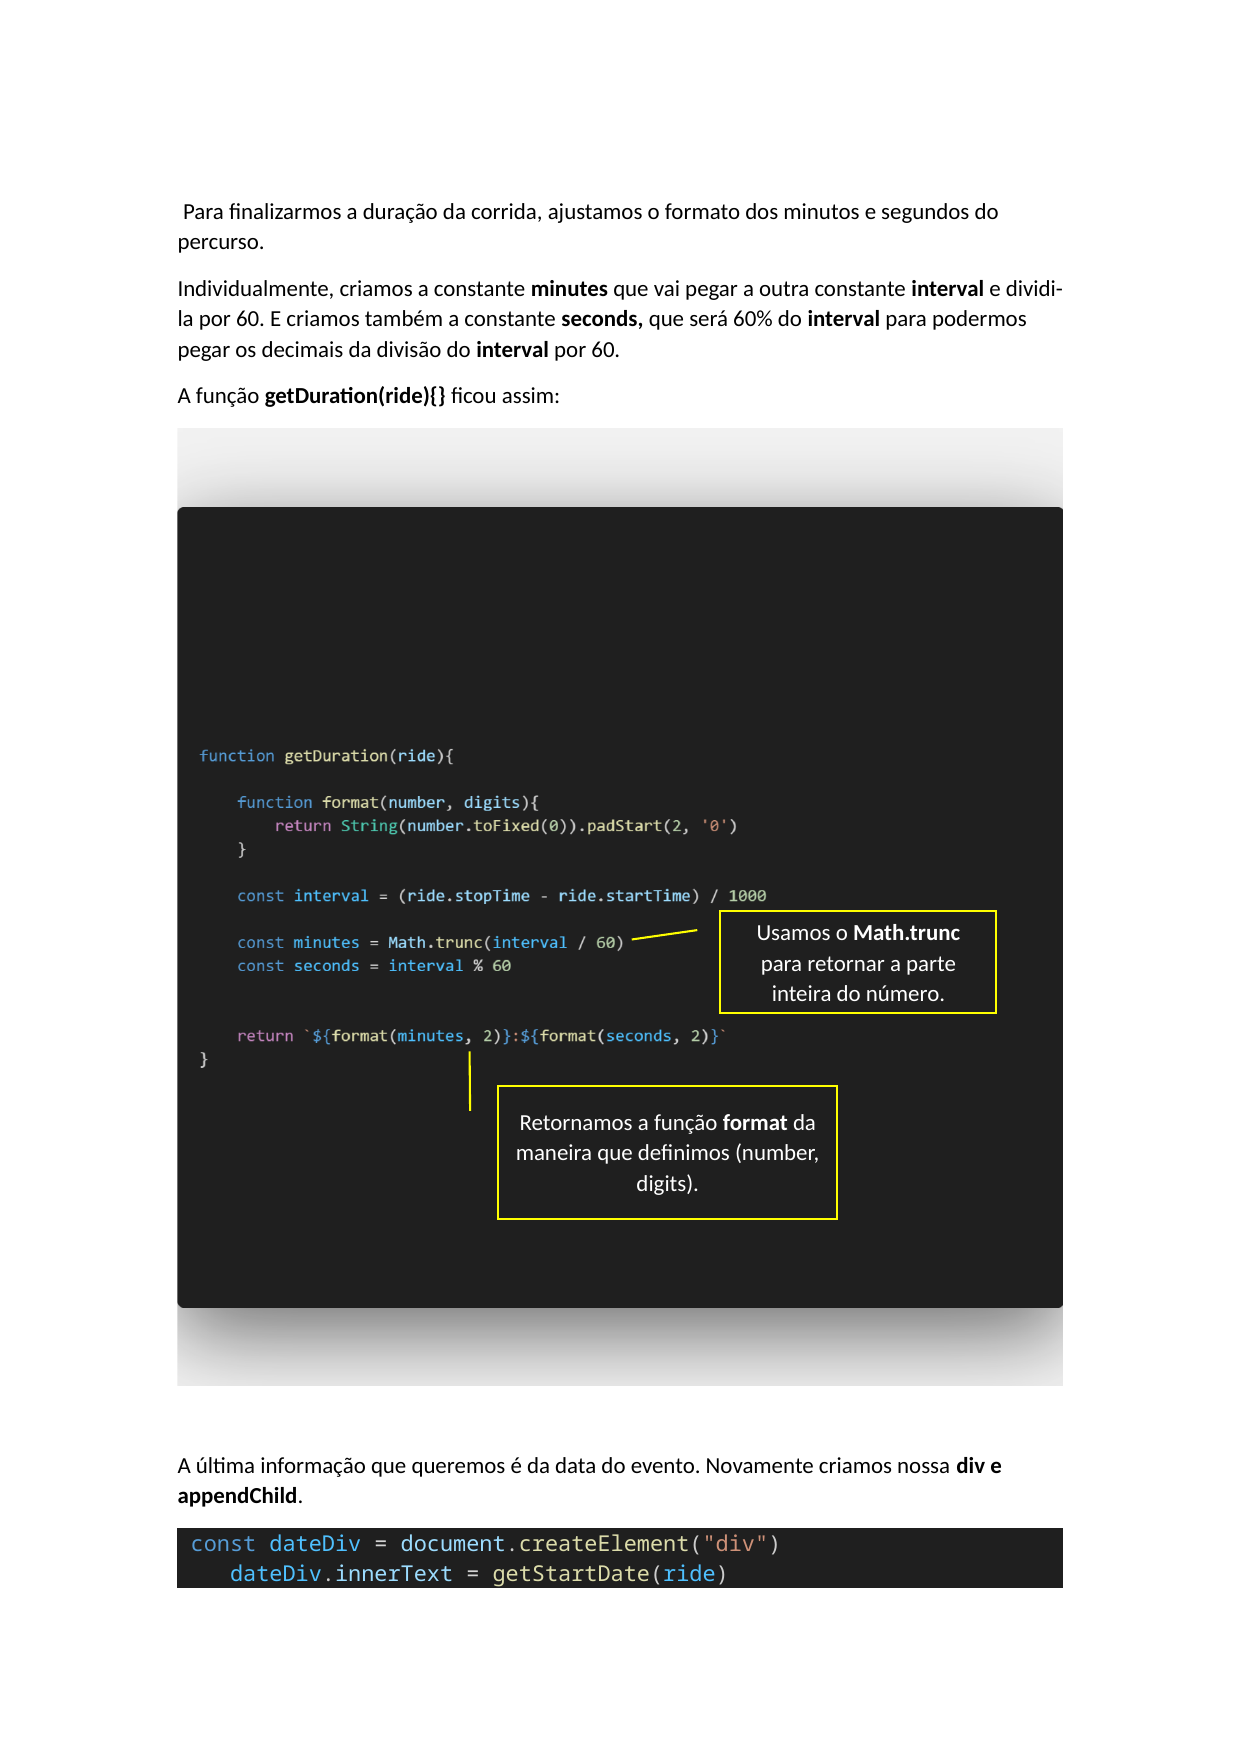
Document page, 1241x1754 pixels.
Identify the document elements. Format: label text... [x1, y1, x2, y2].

picture [177, 428, 1063, 1386]
text Para finalizarmos a duração da corrida, ajustamos o formato dos minutos e segundos do percurso. [177, 197, 1063, 255]
text const dateDiv = document.createElement("div") [177, 1528, 1063, 1558]
text A última informação que queremos é da data do evento. Novamente criamos nossa div e appendChild. [177, 1451, 1063, 1509]
text A função getDuration(ride){} ficou assim: [177, 382, 1063, 409]
text Individualmente, criamos a constante minutes que vai pegar a outra constante interval e dividi-la por 60. E criamos também a constante seconds, que será 60% do interval para podermos pegar os decimais da divisão do interval por 60. [177, 274, 1063, 363]
text dateDiv.innerText = getStartDate(ride) [177, 1558, 1063, 1588]
